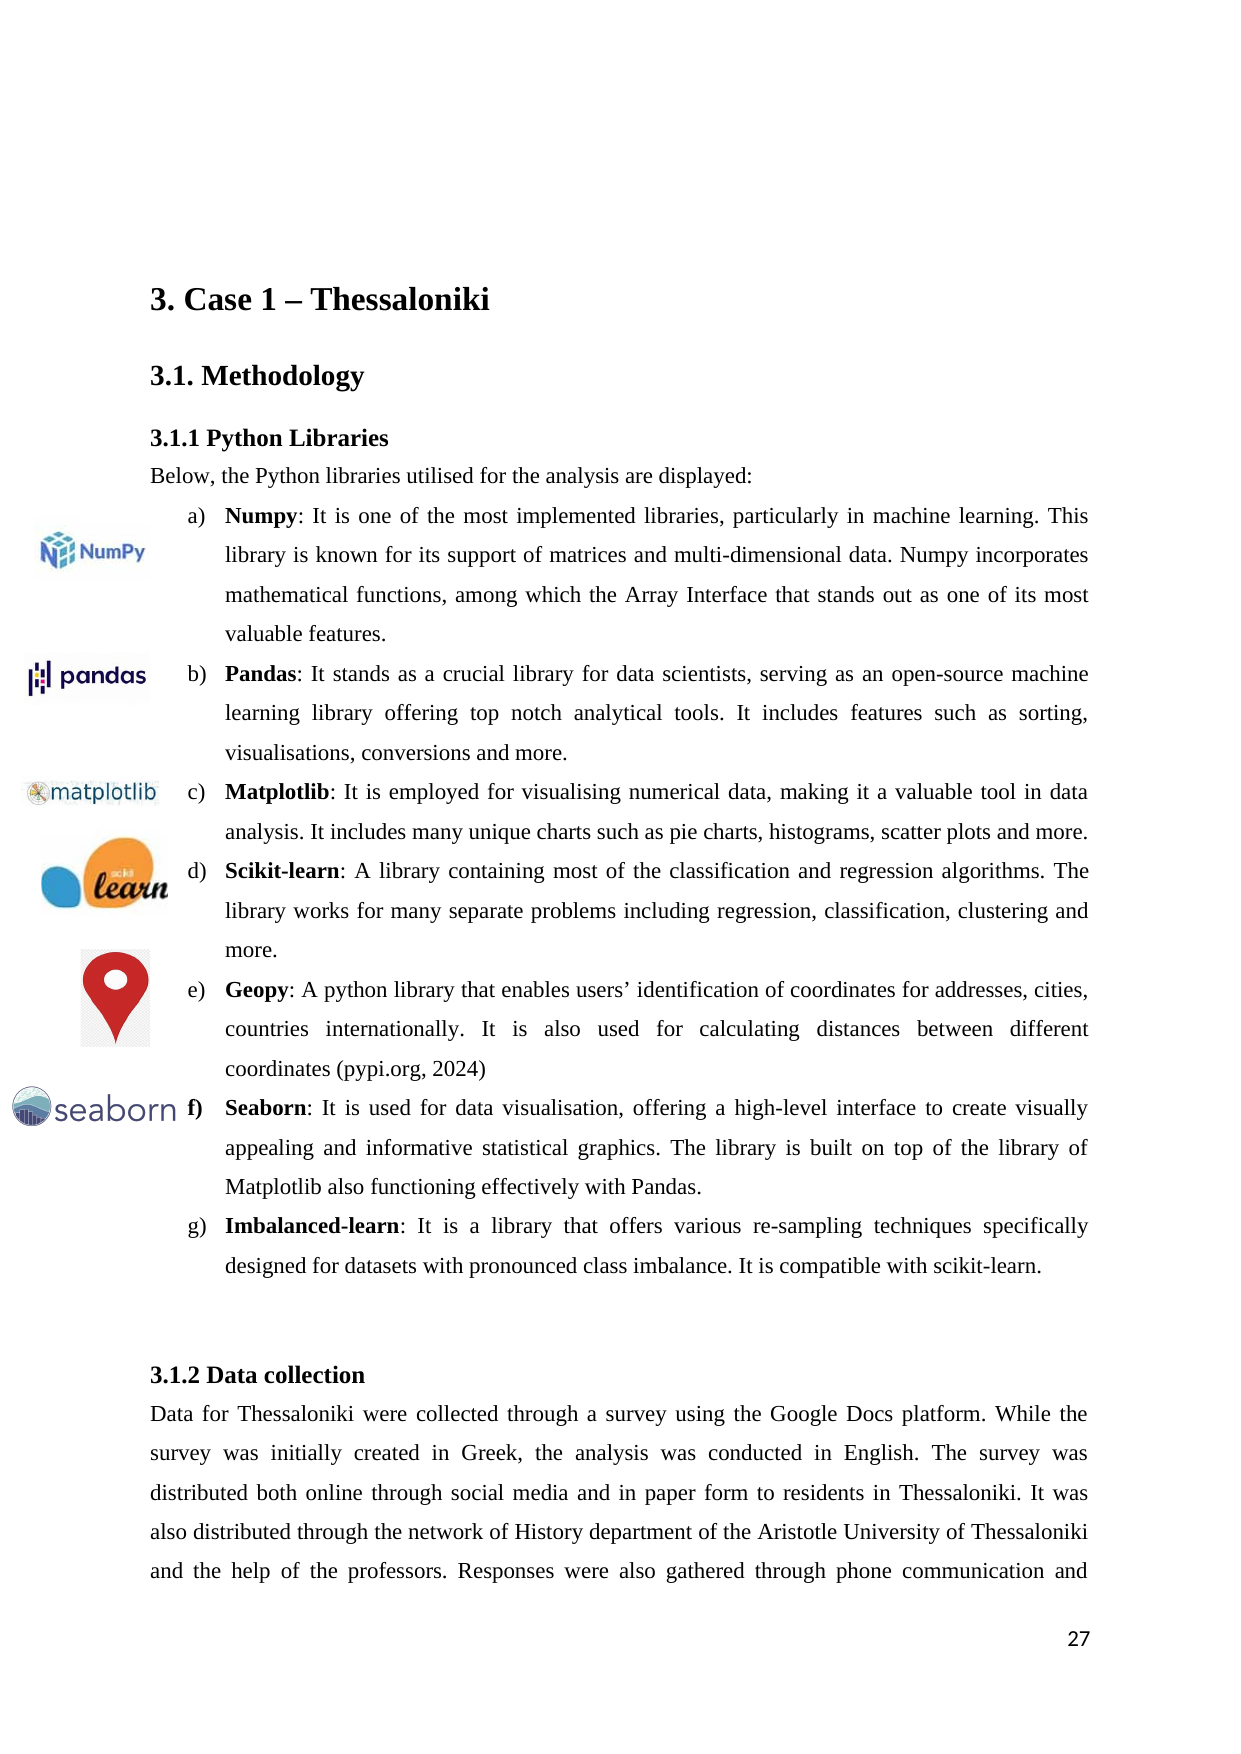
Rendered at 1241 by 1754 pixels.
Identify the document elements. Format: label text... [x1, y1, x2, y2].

list Seaborn: It is used for data visualisation, offering a high-level interface to create visually appealing and informative statistical graphics. The library is built on top of the library of Matplotlib also functioning effectively with Pandas. [187, 1094, 1090, 1199]
text Below, the Python libraries utilised for the analysis are displayed: [150, 462, 1090, 489]
subtitle 3. Case 1 – Thessaloniki [150, 279, 1090, 317]
list Geopy: A python library that enables users’ identification of coordinates for addresses, cities, countries internationally. It is also used for calculating distances between different coordinates (pypi.org, 2024) [187, 976, 1090, 1081]
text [150, 1399, 1090, 1584]
subtitle 3.1.2 Data collection [150, 1360, 1090, 1389]
picture [80, 949, 150, 1047]
list Imbalanced-learn: It is a library that offers various re-sampling techniques specifically designed for datasets with pronounced class imbalance. It is compatible with scikit-learn. [187, 1213, 1090, 1278]
picture [21, 744, 168, 919]
list Scikit-learn: A library containing most of the classification and regression algorithms. The library works for many separate problems including regression, classification, clustering and more. [187, 857, 1090, 963]
picture [23, 633, 150, 723]
list Matplotlib: It is employed for visualising numerical data, making it a valuable tool in data analysis. It includes many unique charts such as pie charts, histograms, scatter plots and more. [187, 778, 1090, 844]
list Pandas: It stands as a crucial library for data scientists, serving as an open-source machine learning library offering top notch analytical tools. It includes features such as sorting, visualisations, conversions and more. [187, 660, 1090, 765]
subtitle 3.1. Methodology [150, 358, 1090, 391]
list Numpy: It is one of the most implemented libraries, particularly in machine learning. This library is known for its support of matrices and multi-dimensional data. Numpy incorporates mathematical functions, among which the Array Interface that stands out as one of its most valuable features. [187, 502, 1090, 647]
picture [9, 1083, 179, 1133]
picture [34, 508, 150, 591]
subtitle 3.1.1 Python Libraries [150, 423, 1090, 452]
